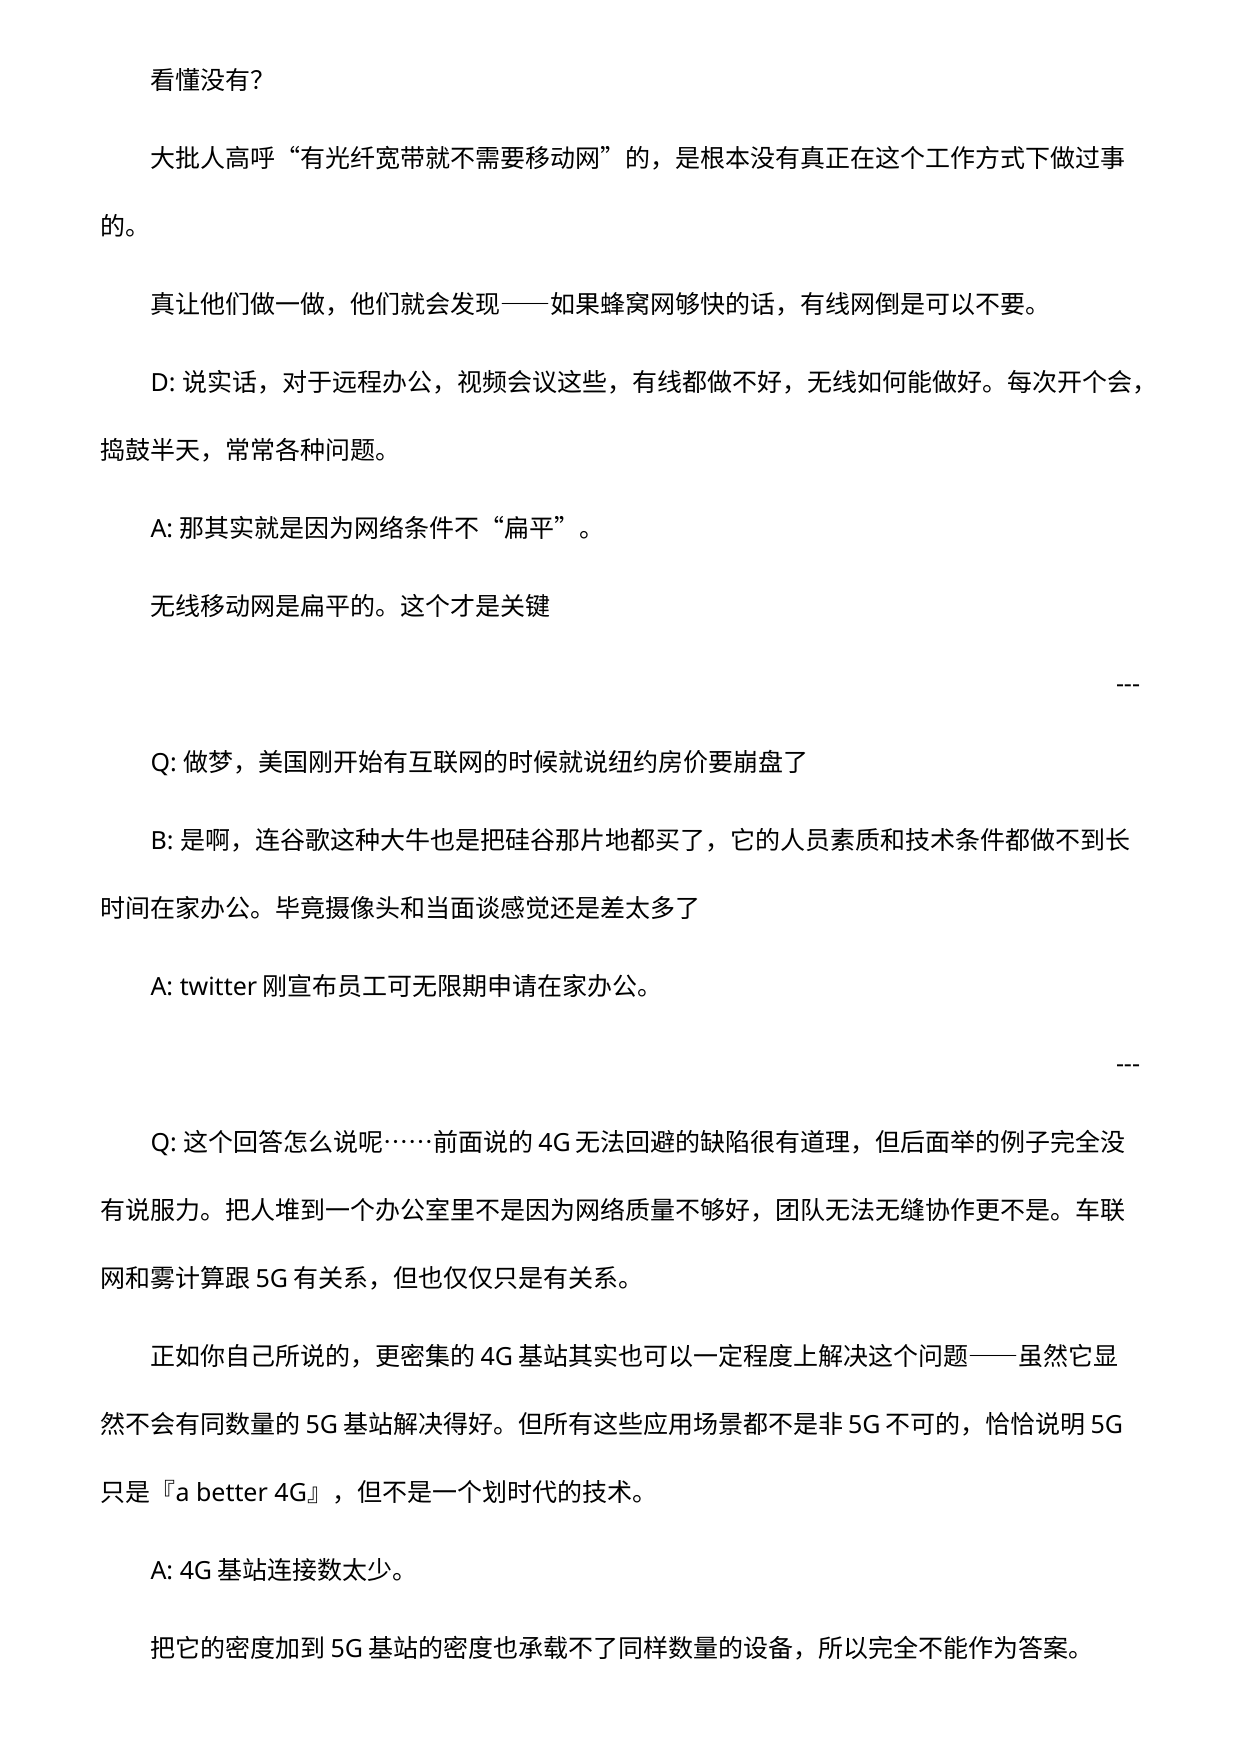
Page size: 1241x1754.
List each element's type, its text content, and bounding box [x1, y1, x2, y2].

text D: 说实话，对于远程办公，视频会议这些，有线都做不好，无线如何能做好。每次开个会，捣鼓半天，常常各种问题。 [100, 347, 1140, 483]
text --- [100, 649, 1140, 717]
text A: 4G基站连接数太少。 [100, 1535, 1140, 1603]
text 正如你自己所说的，更密集的4G基站其实也可以一定程度上解决这个问题——虽然它显然不会有同数量的5G基站解决得好。但所有这些应用场景都不是非5G不可的，恰恰说明5G只是『a better 4G』，但不是一个划时代的技术。 [100, 1321, 1140, 1524]
text 看懂没有？ [100, 45, 1140, 113]
text 真让他们做一做，他们就会发现——如果蜂窝网够快的话，有线网倒是可以不要。 [100, 269, 1140, 337]
text Q: 做梦，美国刚开始有互联网的时候就说纽约房价要崩盘了 [100, 727, 1140, 795]
text Q: 这个回答怎么说呢……前面说的4G无法回避的缺陷很有道理，但后面举的例子完全没有说服力。把人堆到一个办公室里不是因为网络质量不够好，团队无法无缝协作更不是。车联网和雾计算跟5G有关系，但也仅仅只是有关系。 [100, 1107, 1140, 1311]
text A: twitter刚宣布员工可无限期申请在家办公。 [100, 951, 1140, 1019]
text --- [100, 1029, 1140, 1097]
text 把它的密度加到5G基站的密度也承载不了同样数量的设备，所以完全不能作为答案。 [100, 1613, 1140, 1681]
text B: 是啊，连谷歌这种大牛也是把硅谷那片地都买了，它的人员素质和技术条件都做不到长时间在家办公。毕竟摄像头和当面谈感觉还是差太多了 [100, 805, 1140, 941]
text 大批人高呼“有光纤宽带就不需要移动网”的，是根本没有真正在这个工作方式下做过事的。 [100, 123, 1140, 259]
text A: 那其实就是因为网络条件不“扁平”。 [100, 493, 1140, 561]
text 无线移动网是扁平的。这个才是关键 [100, 571, 1140, 639]
